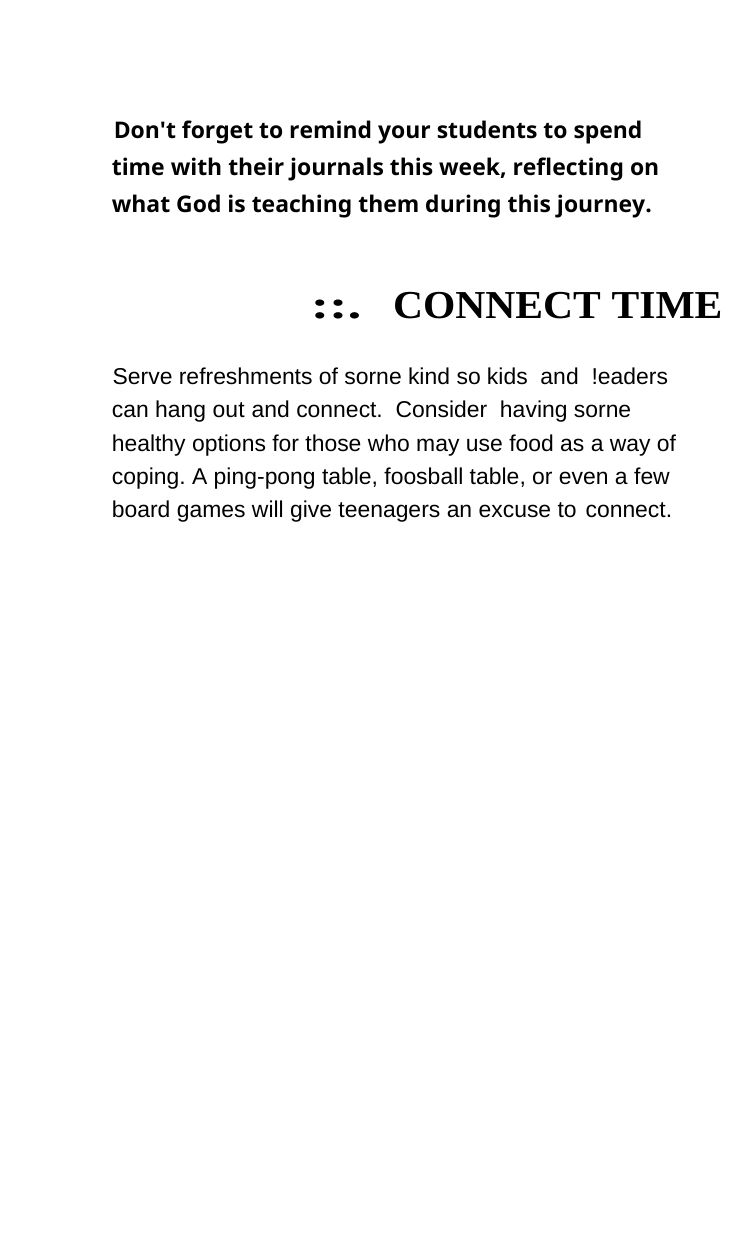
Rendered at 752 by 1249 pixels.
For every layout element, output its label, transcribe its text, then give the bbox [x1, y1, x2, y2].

text Serve refreshments of sorne kind so kids and !eaders can hang out and connect. Consider having sorne healthy options for those who may use food as a way of coping. A ping-pong table, foosball table, or even a few board games will give teenagers an excuse to connect. [112, 363, 697, 522]
text ::. CONNECT TIME [311, 281, 732, 327]
text Don't forget to remind your students to spend time with their journals this week, reflecting on what God is teaching them during this journey. [112, 114, 691, 219]
